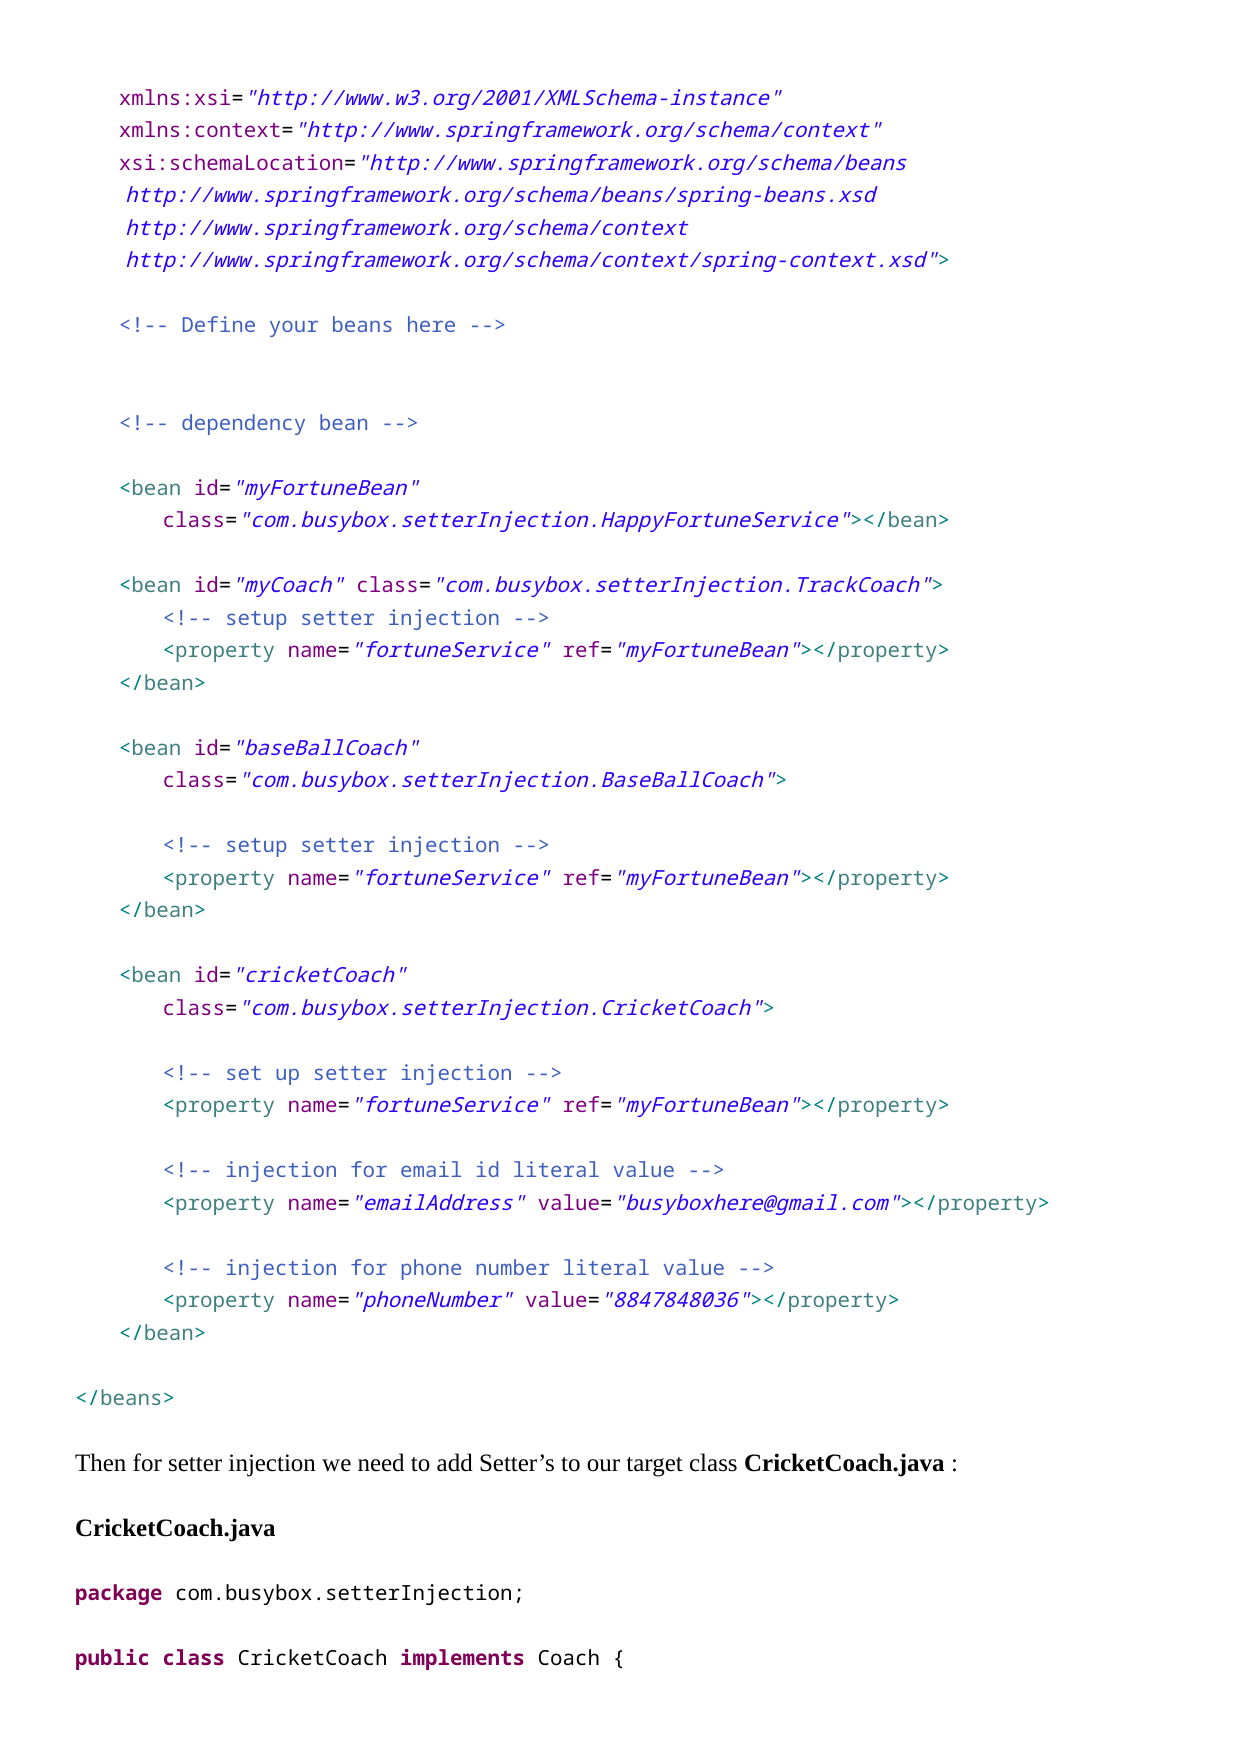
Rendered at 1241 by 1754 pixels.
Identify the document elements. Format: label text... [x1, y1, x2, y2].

text CricketCoach.java [75, 1511, 1165, 1543]
text <!-- injection for email id literal value --> [75, 1153, 1165, 1186]
text <!-- dependency bean --> [75, 406, 1165, 438]
text <property name="fortuneService" ref="myFortuneBean"></property> [75, 1088, 1165, 1121]
text <bean id="myCoach" class="com.busybox.setterInjection.TrackCoach"> [75, 568, 1165, 601]
text </bean> [75, 893, 1165, 926]
text http://www.springframework.org/schema/context/spring-context.xsd"> [75, 243, 1165, 276]
text class="com.busybox.setterInjection.BaseBallCoach"> [75, 763, 1165, 796]
text http://www.springframework.org/schema/context [75, 211, 1165, 243]
text xmlns:context="http://www.springframework.org/schema/context" [75, 113, 1165, 146]
text <!-- setup setter injection --> [75, 828, 1165, 861]
text Then for setter injection we need to add Setter’s to our target class CricketCoach.java : [75, 1446, 1165, 1478]
text <property name="phoneNumber" value="8847848036"></property> [75, 1283, 1165, 1316]
text <!-- set up setter injection --> [75, 1056, 1165, 1088]
text <property name="emailAddress" value="busyboxhere@gmail.com"></property> [75, 1186, 1165, 1218]
text <bean id="baseBallCoach" [75, 731, 1165, 763]
text <bean id="cricketCoach" [75, 958, 1165, 991]
text <bean id="myFortuneBean" [75, 471, 1165, 503]
text class="com.busybox.setterInjection.HappyFortuneService"></bean> [75, 503, 1165, 536]
text <property name="fortuneService" ref="myFortuneBean"></property> [75, 633, 1165, 666]
text <!-- setup setter injection --> [75, 601, 1165, 633]
text </bean> [75, 666, 1165, 698]
text class="com.busybox.setterInjection.CricketCoach"> [75, 991, 1165, 1023]
text </beans> [75, 1381, 1165, 1413]
text <!-- injection for phone number literal value --> [75, 1251, 1165, 1283]
text <!-- Define your beans here --> [75, 308, 1165, 341]
text package com.busybox.setterInjection; [75, 1576, 1165, 1608]
text http://www.springframework.org/schema/beans/spring-beans.xsd [75, 178, 1165, 211]
text xsi:schemaLocation="http://www.springframework.org/schema/beans [75, 146, 1165, 178]
text <property name="fortuneService" ref="myFortuneBean"></property> [75, 861, 1165, 893]
text public class CricketCoach implements Coach { [75, 1641, 1165, 1673]
text xmlns:xsi="http://www.w3.org/2001/XMLSchema-instance" [75, 81, 1165, 113]
text </bean> [75, 1316, 1165, 1348]
